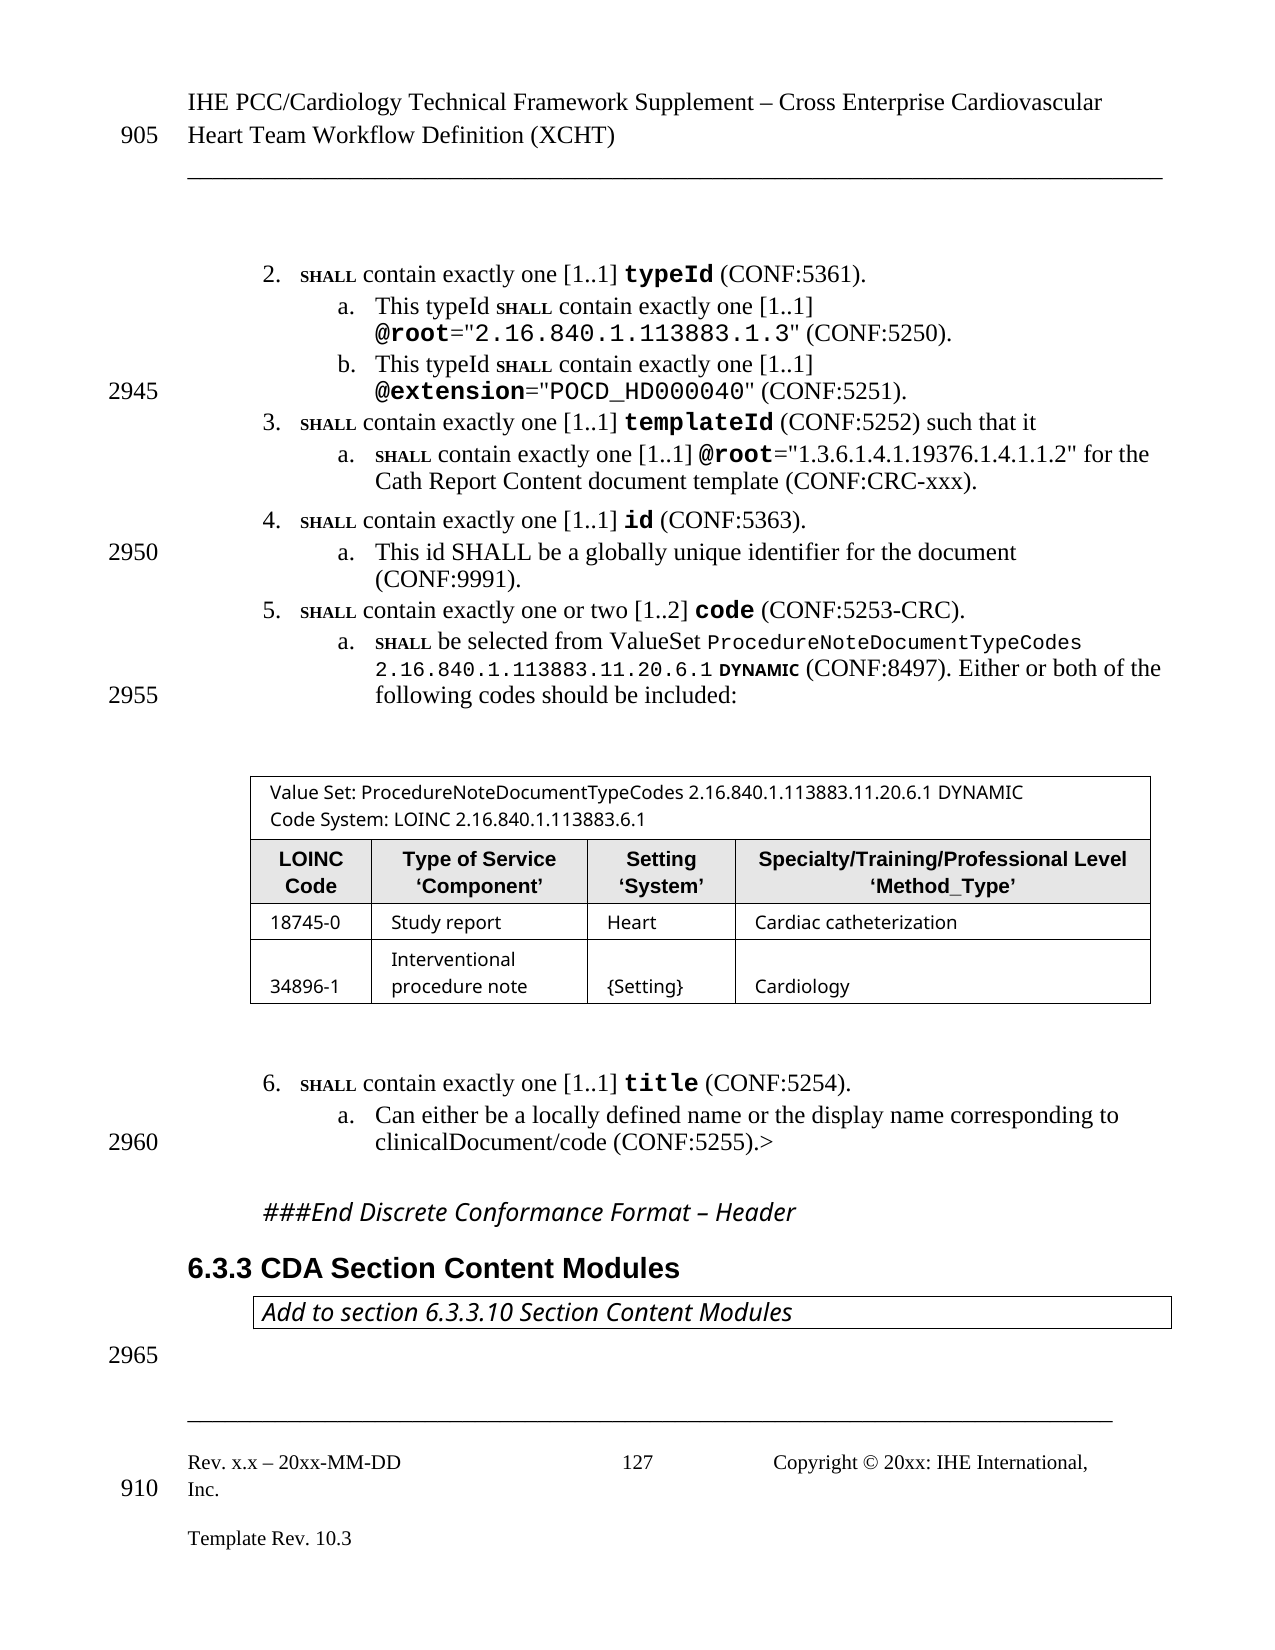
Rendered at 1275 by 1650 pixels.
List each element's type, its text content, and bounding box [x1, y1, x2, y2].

list Can either be a locally defined name or the display name corresponding to clinicalDocument/code (CONF:5255).> [337, 1101, 1162, 1156]
list SHALL contain exactly one [1..1] id (CONF:5363). [262, 507, 1162, 534]
table_cell 18745-0 [251, 904, 371, 939]
table_cell Interventional procedure note [372, 940, 587, 1003]
table_cell Setting ‘System’ [588, 840, 735, 903]
list This typeId SHALL contain exactly one [1..1] @extension="POCD_HD000040" (CONF:5251). [337, 351, 1162, 405]
table_cell Study report [372, 904, 587, 939]
subtitle 6.3.3 CDA Section Content Modules [187, 1251, 1162, 1285]
list SHALL contain exactly one [1..1] title (CONF:5254). [262, 1070, 1162, 1097]
text ###End Discrete Conformance Format – Header [262, 1199, 1162, 1226]
text Add to section 6.3.3.10 Section Content Modules [254, 1297, 1171, 1328]
list SHALL contain exactly one or two [1..2] code (CONF:5253-CRC). [262, 597, 1162, 624]
table_cell Cardiac catheterization [736, 904, 1150, 939]
table_cell 34896-1 [251, 940, 371, 1003]
table_cell Type of Service ‘Component’ [372, 840, 587, 903]
table_cell Specialty/Training/Professional Level ‘Method_Type’ [736, 840, 1150, 903]
list SHALL contain exactly one [1..1] typeId (CONF:5361). [262, 261, 1162, 288]
table_cell Heart [588, 904, 735, 939]
list SHALL contain exactly one [1..1] templateId (CONF:5252) such that it [262, 409, 1162, 436]
table_cell Cardiology [736, 940, 1150, 1003]
table_header Value Set: ProcedureNoteDocumentTypeCodes 2.16.840.1.113883.11.20.6.1 DYNAMIC Code System: LOINC 2.16.840.1.113883.6.1 [251, 777, 1150, 839]
list This id SHALL be a globally unique identifier for the document (CONF:9991). [337, 538, 1162, 592]
list This typeId SHALL contain exactly one [1..1] @root="2.16.840.1.113883.1.3" (CONF:5250). [337, 292, 1162, 347]
list SHALL be selected from ValueSet ProcedureNoteDocumentTypeCodes 2.16.840.1.113883.11.20.6.1 DYNAMIC (CONF:8497). Either or both of the following codes should be included: [337, 628, 1162, 709]
table_cell LOINC Code [251, 840, 371, 903]
table_cell {Setting} [588, 940, 735, 1003]
list SHALL contain exactly one [1..1] @root="1.3.6.1.4.1.19376.1.4.1.1.2" for the Cath Report Content document template (CONF:CRC-xxx). [337, 440, 1162, 494]
